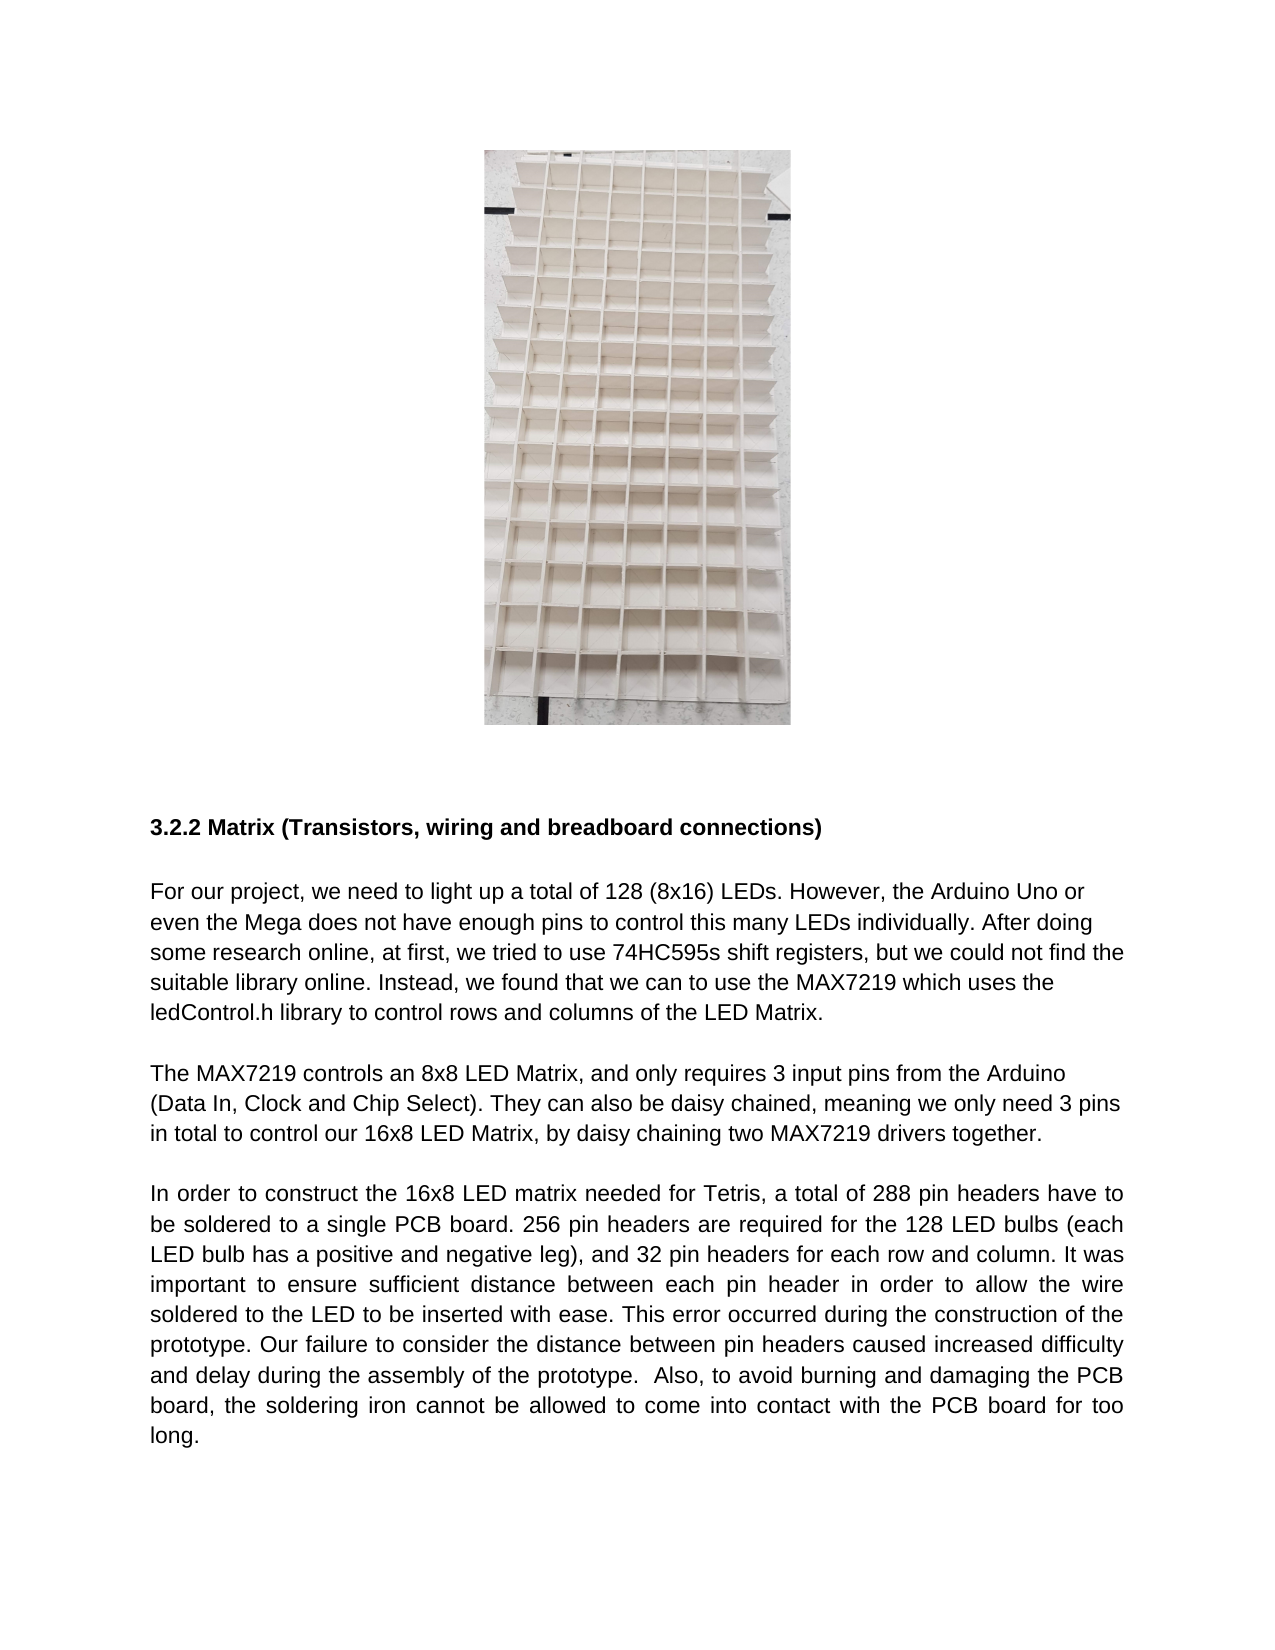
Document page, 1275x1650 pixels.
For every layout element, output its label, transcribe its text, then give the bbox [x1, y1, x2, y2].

subtitle 3.2.2 Matrix (Transistors, wiring and breadboard connections) [150, 813, 1125, 840]
text In order to construct the 16x8 LED matrix needed for Tetris, a total of 288 pin headers have to be soldered to a single PCB board. 256 pin headers are required for the 128 LED bulbs (each LED bulb has a positive and negative leg), and 32 pin headers for each row and column. It was important to ensure sufficient distance between each pin header in order to allow the wire soldered to the LED to be inserted with ease. This error occurred during the construction of the prototype. Our failure to consider the distance between pin headers caused increased difficulty and delay during the assembly of the prototype. Also, to avoid burning and damaging the PCB board, the soldering iron cannot be allowed to come into contact with the PCB board for too long. [150, 1180, 1125, 1448]
picture [484, 150, 791, 725]
text The MAX7219 controls an 8x8 LED Matrix, and only requires 3 input pins from the Arduino (Data In, Clock and Chip Select). They can also be daisy chained, meaning we only need 3 pins in total to control our 16x8 LED Matrix, by daisy chaining two MAX7219 drivers together. [150, 1059, 1125, 1146]
text For our project, we need to light up a total of 128 (8x16) LEDs. However, the Arduino Uno or even the Mega does not have enough pins to control this many LEDs individually. After doing some research online, at first, we tried to use 74HC595s shift registers, but we could not find the suitable library online. Instead, we found that we can to use the MAX7219 which uses the ledControl.h library to control rows and columns of the LED Matrix. [150, 878, 1125, 1026]
